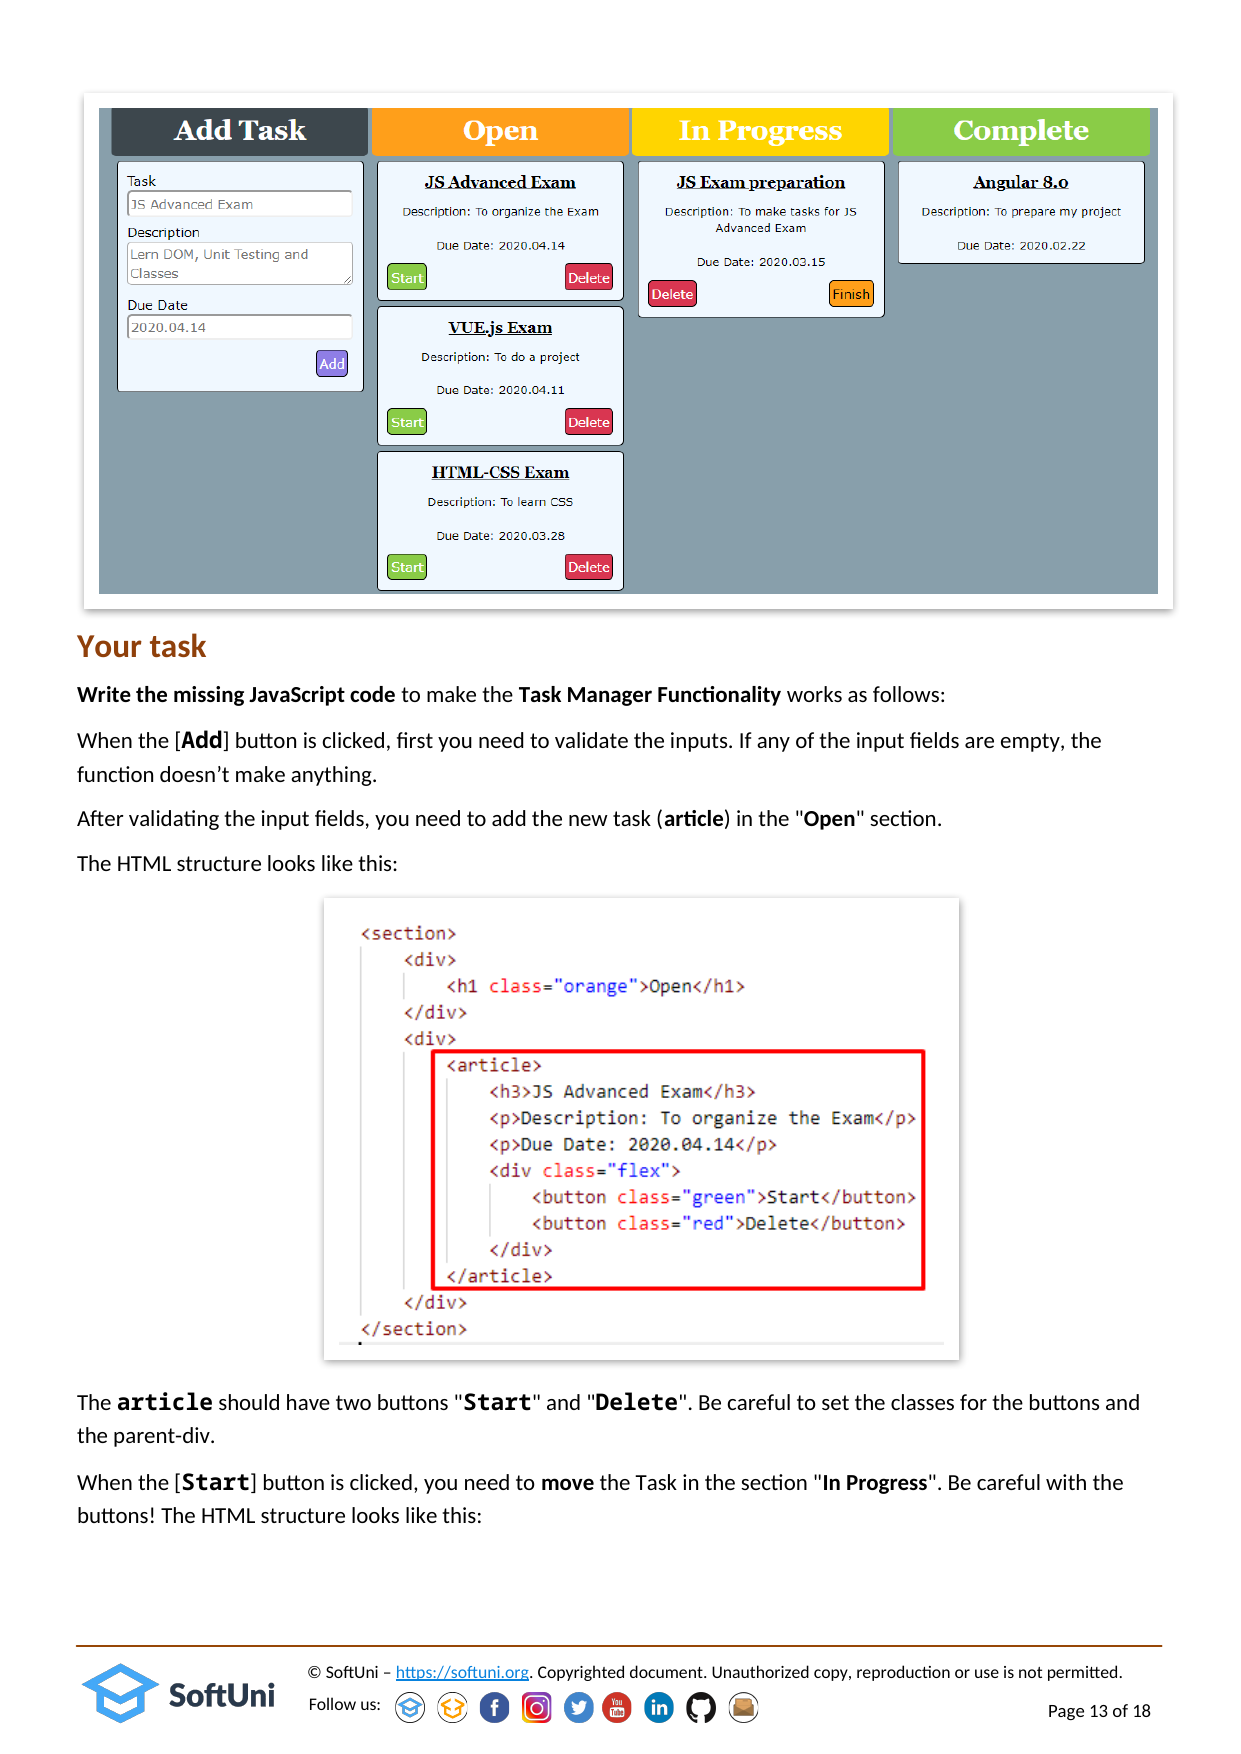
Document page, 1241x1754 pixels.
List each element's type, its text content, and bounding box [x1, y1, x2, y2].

text Write the missing JavaScript code to make the Task Manager Functionality works as follows: [77, 680, 1163, 708]
picture [665, 1714, 674, 1723]
picture [75, 1658, 281, 1729]
picture [728, 1692, 759, 1723]
subtitle Your task [77, 625, 1163, 665]
picture [479, 1692, 510, 1723]
picture [686, 1692, 716, 1723]
picture [602, 1692, 632, 1723]
picture [644, 1714, 653, 1723]
picture [658, 1705, 667, 1714]
picture [395, 1692, 425, 1723]
picture [437, 1692, 468, 1723]
text When the [Add] button is clicked, first you need to validate the inputs. If any of the input fields are empty, the function doesn’t make anything. [77, 724, 1163, 788]
picture [564, 1692, 594, 1723]
text The article should have two buttons "Start" and "Delete". Be careful to set the classes for the buttons and the parent-div. [77, 1386, 1163, 1449]
text When the [Start] button is clicked, you need to move the Task in the section "In Progress". Be careful with the buttons! The HTML structure looks like this: [77, 1466, 1163, 1529]
picture [339, 913, 944, 1345]
text The HTML structure looks like this: [77, 849, 1163, 877]
picture [99, 108, 1158, 594]
picture [644, 1692, 653, 1701]
picture [665, 1692, 674, 1701]
picture [522, 1692, 552, 1723]
text After validating the input fields, you need to add the new task (article) in the "Open" section. [77, 804, 1163, 833]
